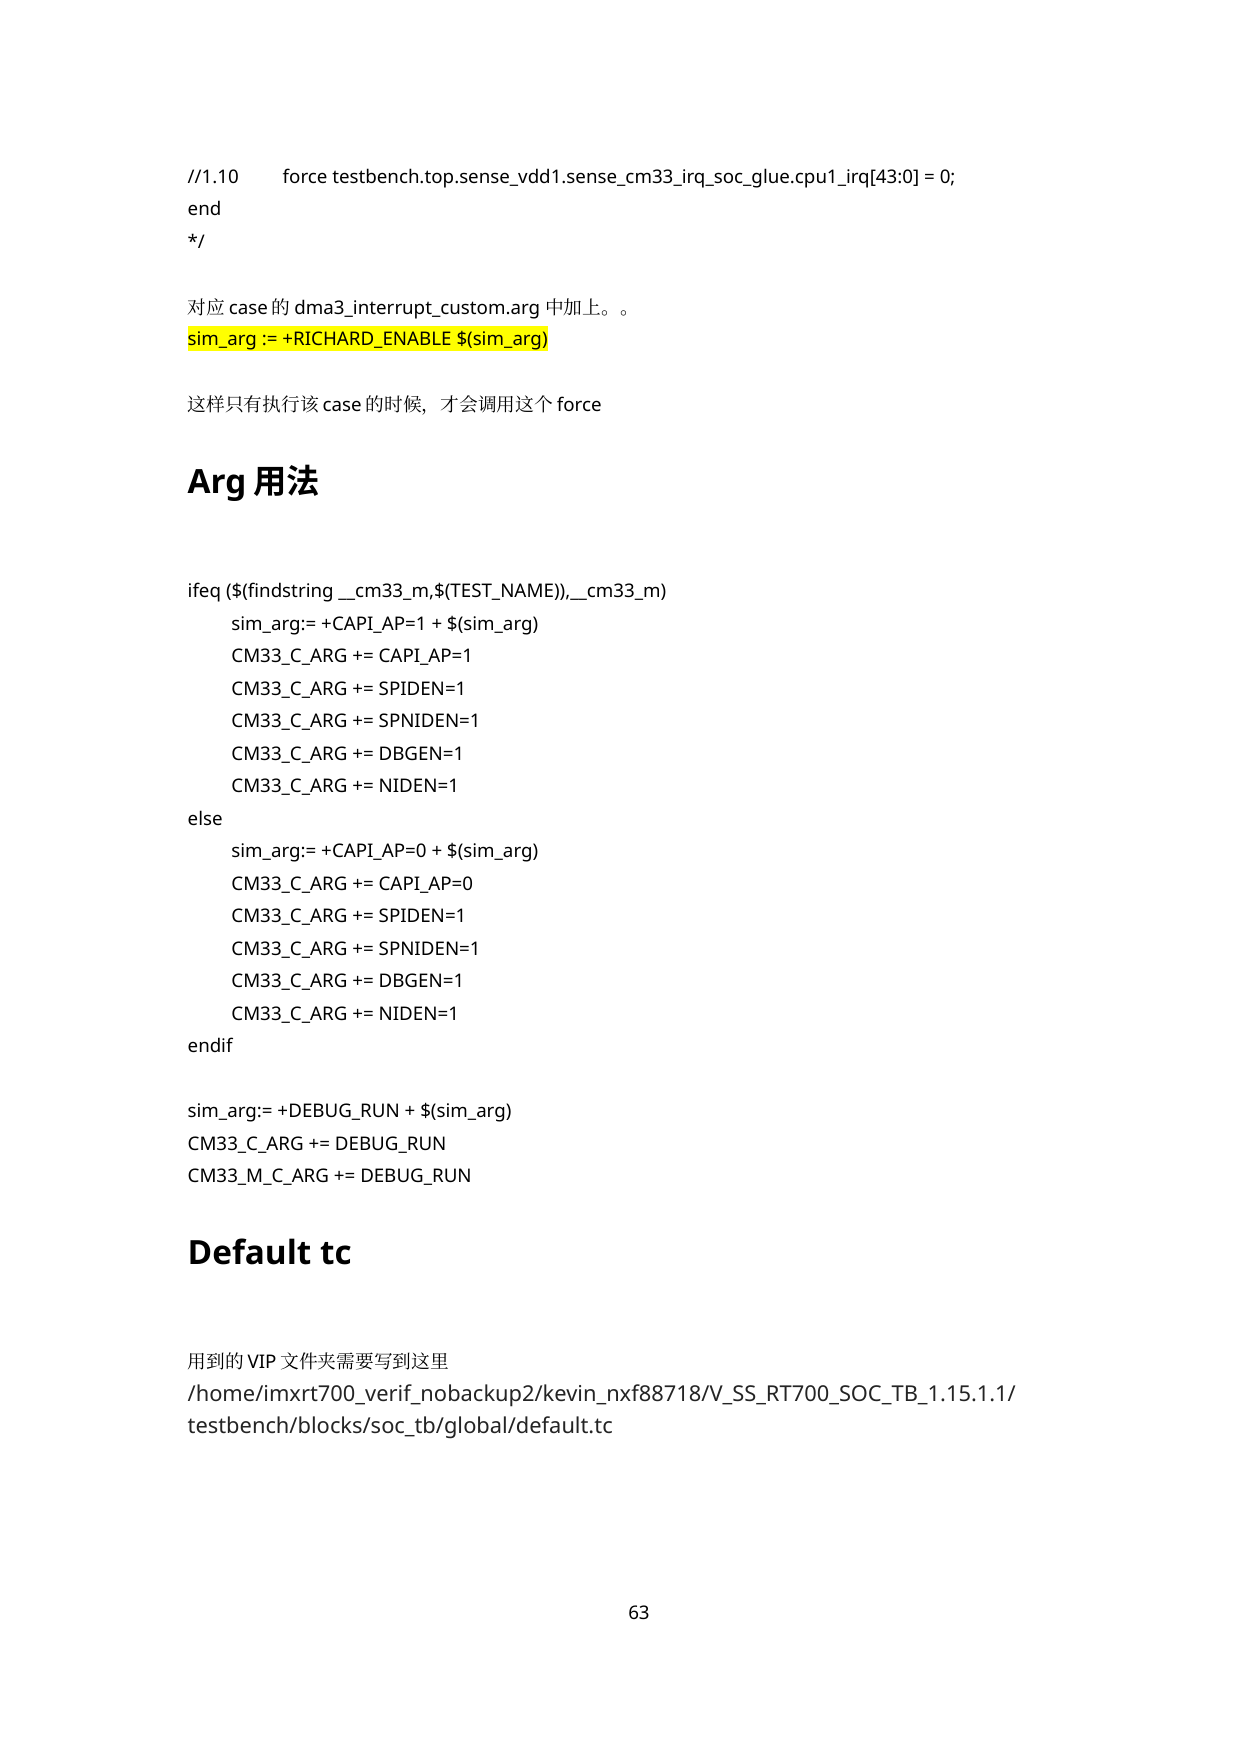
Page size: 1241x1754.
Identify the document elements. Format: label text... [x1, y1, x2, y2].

text sim_arg:= +DEBUG_RUN + $(sim_arg) [187, 1094, 1053, 1127]
text 对应case的dma3_interrupt_custom.arg 中加上。。 [187, 290, 1053, 322]
text CM33_C_ARG += DBGEN=1 [187, 737, 1053, 769]
text CM33_C_ARG += CAPI_AP=1 [187, 639, 1053, 672]
text ifeq ($(findstring __cm33_m,$(TEST_NAME)),__cm33_m) [187, 574, 1053, 607]
text sim_arg:= +CAPI_AP=0 + $(sim_arg) [187, 834, 1053, 867]
text CM33_M_C_ARG += DEBUG_RUN [187, 1159, 1053, 1192]
text CM33_C_ARG += NIDEN=1 [187, 769, 1053, 802]
text CM33_C_ARG += NIDEN=1 [187, 997, 1053, 1029]
text CM33_C_ARG += DEBUG_RUN [187, 1127, 1053, 1159]
text endif [187, 1029, 1053, 1062]
text CM33_C_ARG += SPNIDEN=1 [187, 704, 1053, 737]
text /home/imxrt700_verif_nobackup2/kevin_nxf88718/V_SS_RT700_SOC_TB_1.15.1.1/testbench/blocks/soc_tb/global/default.tc [187, 1377, 1053, 1442]
text CM33_C_ARG += SPIDEN=1 [187, 672, 1053, 704]
subtitle Default tc [187, 1219, 1053, 1284]
subtitle Arg用法 [187, 447, 1053, 512]
text CM33_C_ARG += SPNIDEN=1 [187, 932, 1053, 964]
text else [187, 802, 1053, 834]
text */ [187, 225, 1053, 257]
text 这样只有执行该case的时候，才会调用这个force [187, 387, 1053, 420]
text CM33_C_ARG += DBGEN=1 [187, 964, 1053, 997]
text CM33_C_ARG += CAPI_AP=0 [187, 867, 1053, 899]
text CM33_C_ARG += SPIDEN=1 [187, 899, 1053, 932]
text //1.10 force testbench.top.sense_vdd1.sense_cm33_irq_soc_glue.cpu1_irq[43:0] = 0; [187, 160, 1053, 192]
text sim_arg := +RICHARD_ENABLE $(sim_arg) [187, 322, 1053, 355]
text 用到的VIP文件夹需要写到这里 [187, 1344, 1053, 1377]
text sim_arg:= +CAPI_AP=1 + $(sim_arg) [187, 607, 1053, 639]
text end [187, 192, 1053, 225]
